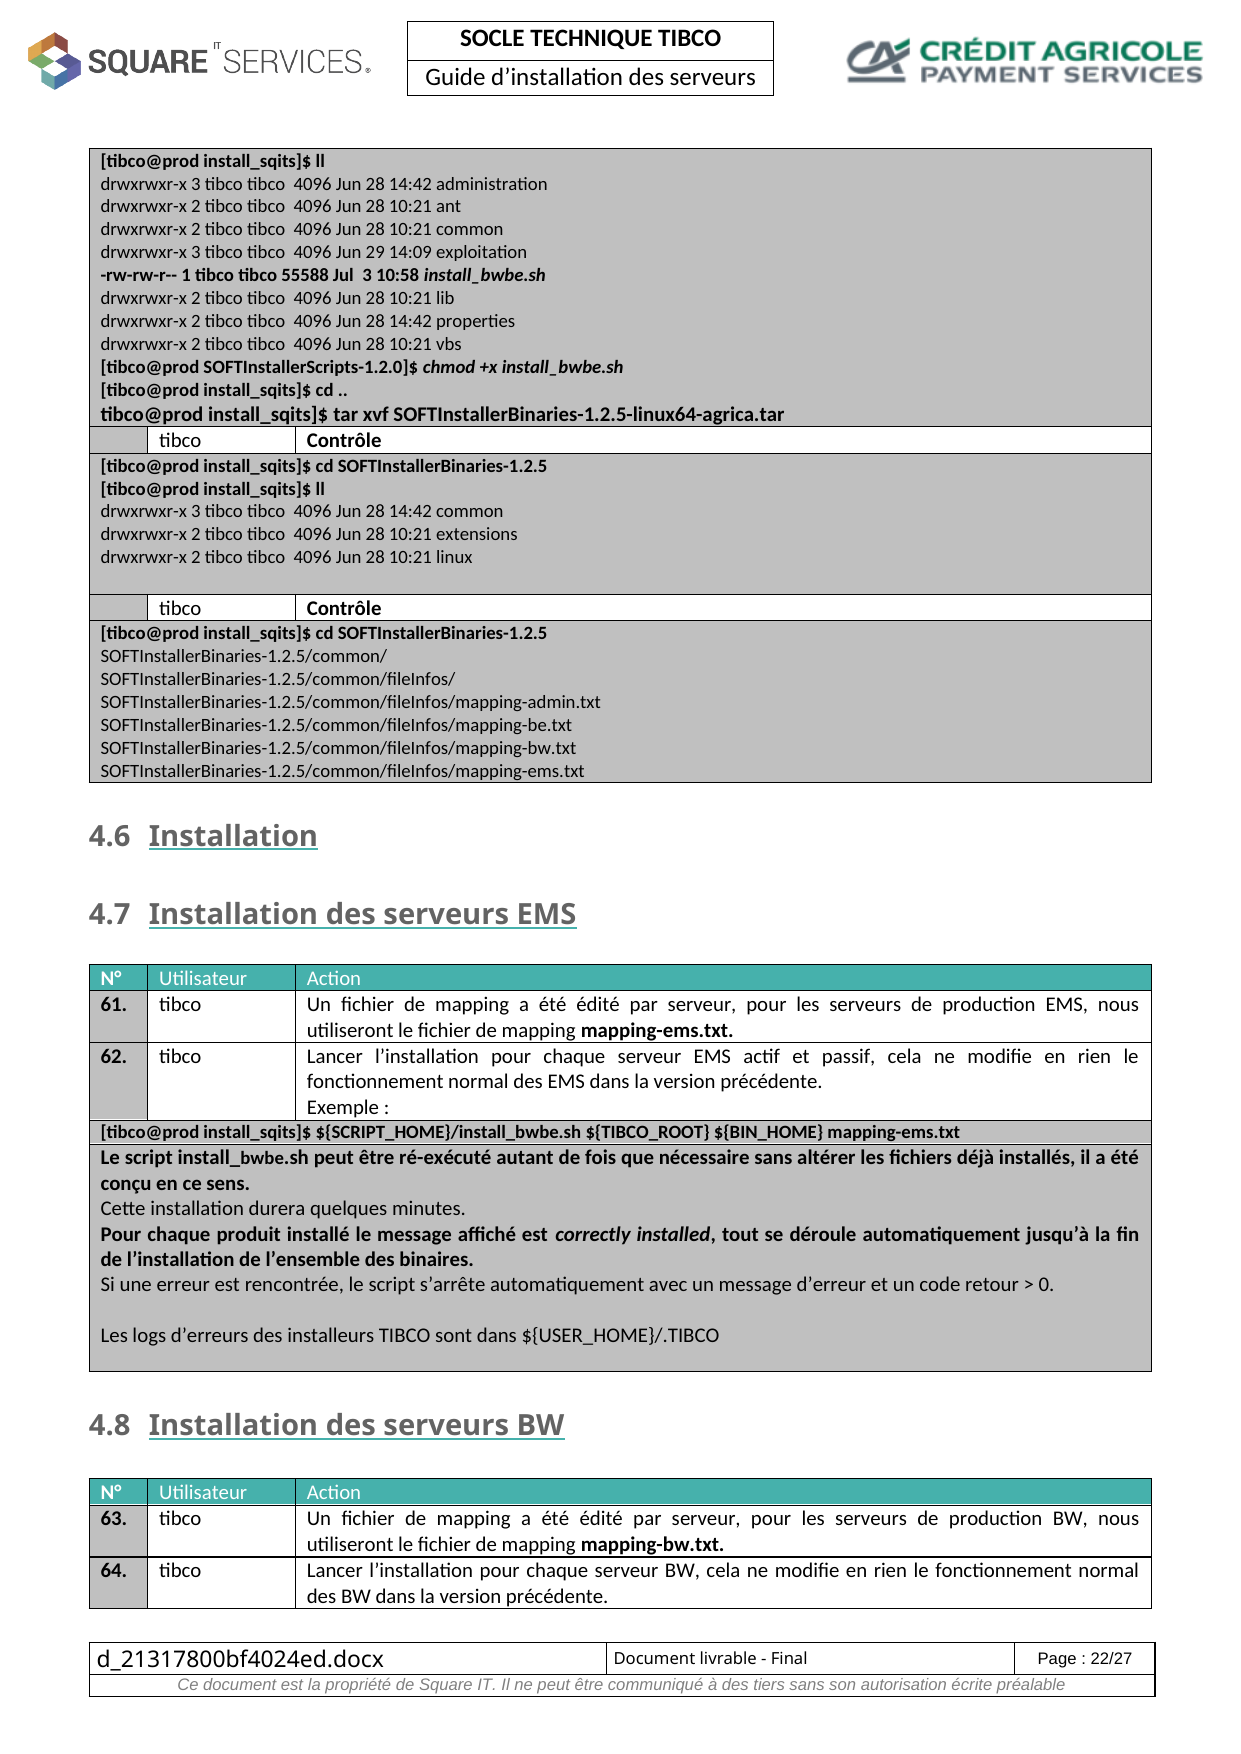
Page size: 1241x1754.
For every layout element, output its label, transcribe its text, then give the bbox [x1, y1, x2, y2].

subtitle Installation [89, 815, 1092, 854]
table_header Action [296, 1479, 1151, 1504]
table_cell Un fichier de mapping a été édité par serveur, pour les serveurs de production EMS, nous utiliseront le fichier de mapping mapping-ems.txt. [296, 991, 1151, 1042]
table_cell Contrôle [296, 595, 1151, 620]
subtitle Installation des serveurs EMS [89, 893, 1092, 933]
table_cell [90, 149, 1151, 426]
table_cell [90, 1043, 147, 1119]
table_header N° [90, 1479, 147, 1504]
table_cell [90, 991, 147, 1042]
picture [28, 32, 372, 90]
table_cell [296, 1558, 1151, 1608]
table_header N° [90, 965, 147, 990]
table_header Utilisateur [148, 965, 295, 990]
table_cell tibco [148, 991, 295, 1042]
subtitle Installation des serveurs BW [89, 1404, 1092, 1444]
table_header Action [296, 965, 1151, 990]
table_cell tibco [148, 1558, 295, 1608]
table_cell [90, 595, 147, 620]
table_cell tibco [148, 1043, 295, 1119]
table_header Utilisateur [148, 1479, 295, 1504]
table_cell tibco [148, 595, 295, 620]
table_cell [tibco@prod install_sqits]$ cd SOFTInstallerBinaries-1.2.5 SOFTInstallerBinaries-1.2.5/common/ SOFTInstallerBinaries-1.2.5/common/fileInfos/ SOFTInstallerBinaries-1.2.5/common/fileInfos/mapping-admin.txt SOFTInstallerBinaries-1.2.5/common/fileInfos/mapping-be.txt SOFTInstallerBinaries-1.2.5/common/fileInfos/mapping-bw.txt SOFTInstallerBinaries-1.2.5/common/fileInfos/mapping-ems.txt [90, 621, 1151, 782]
table_cell Un fichier de mapping a été édité par serveur, pour les serveurs de production BW, nous utiliseront le fichier de mapping mapping-bw.txt. [296, 1506, 1151, 1556]
table_cell tibco [148, 1506, 295, 1556]
table_cell Lancer l’installation pour chaque serveur EMS actif et passif, cela ne modifie en rien le fonctionnement normal des EMS dans la version précédente. Exemple : [296, 1043, 1151, 1119]
table_cell Contrôle [296, 427, 1151, 453]
table_cell [90, 427, 147, 453]
table_cell [tibco@prod install_sqits]$ ${SCRIPT_HOME}/install_bwbe.sh ${TIBCO_ROOT} ${BIN_HOME} mapping-ems.txt [90, 1121, 1151, 1143]
table_cell [90, 1506, 147, 1556]
table_cell [tibco@prod install_sqits]$ cd SOFTInstallerBinaries-1.2.5 [tibco@prod install_sqits]$ ll drwxrwxr-x 3 tibco tibco 4096 Jun 28 14:42 common drwxrwxr-x 2 tibco tibco 4096 Jun 28 10:21 extensions drwxrwxr-x 2 tibco tibco 4096 Jun 28 10:21 linux [90, 454, 1151, 594]
table_cell [90, 1558, 147, 1608]
table_cell tibco [148, 427, 295, 453]
picture [832, 0, 1221, 184]
